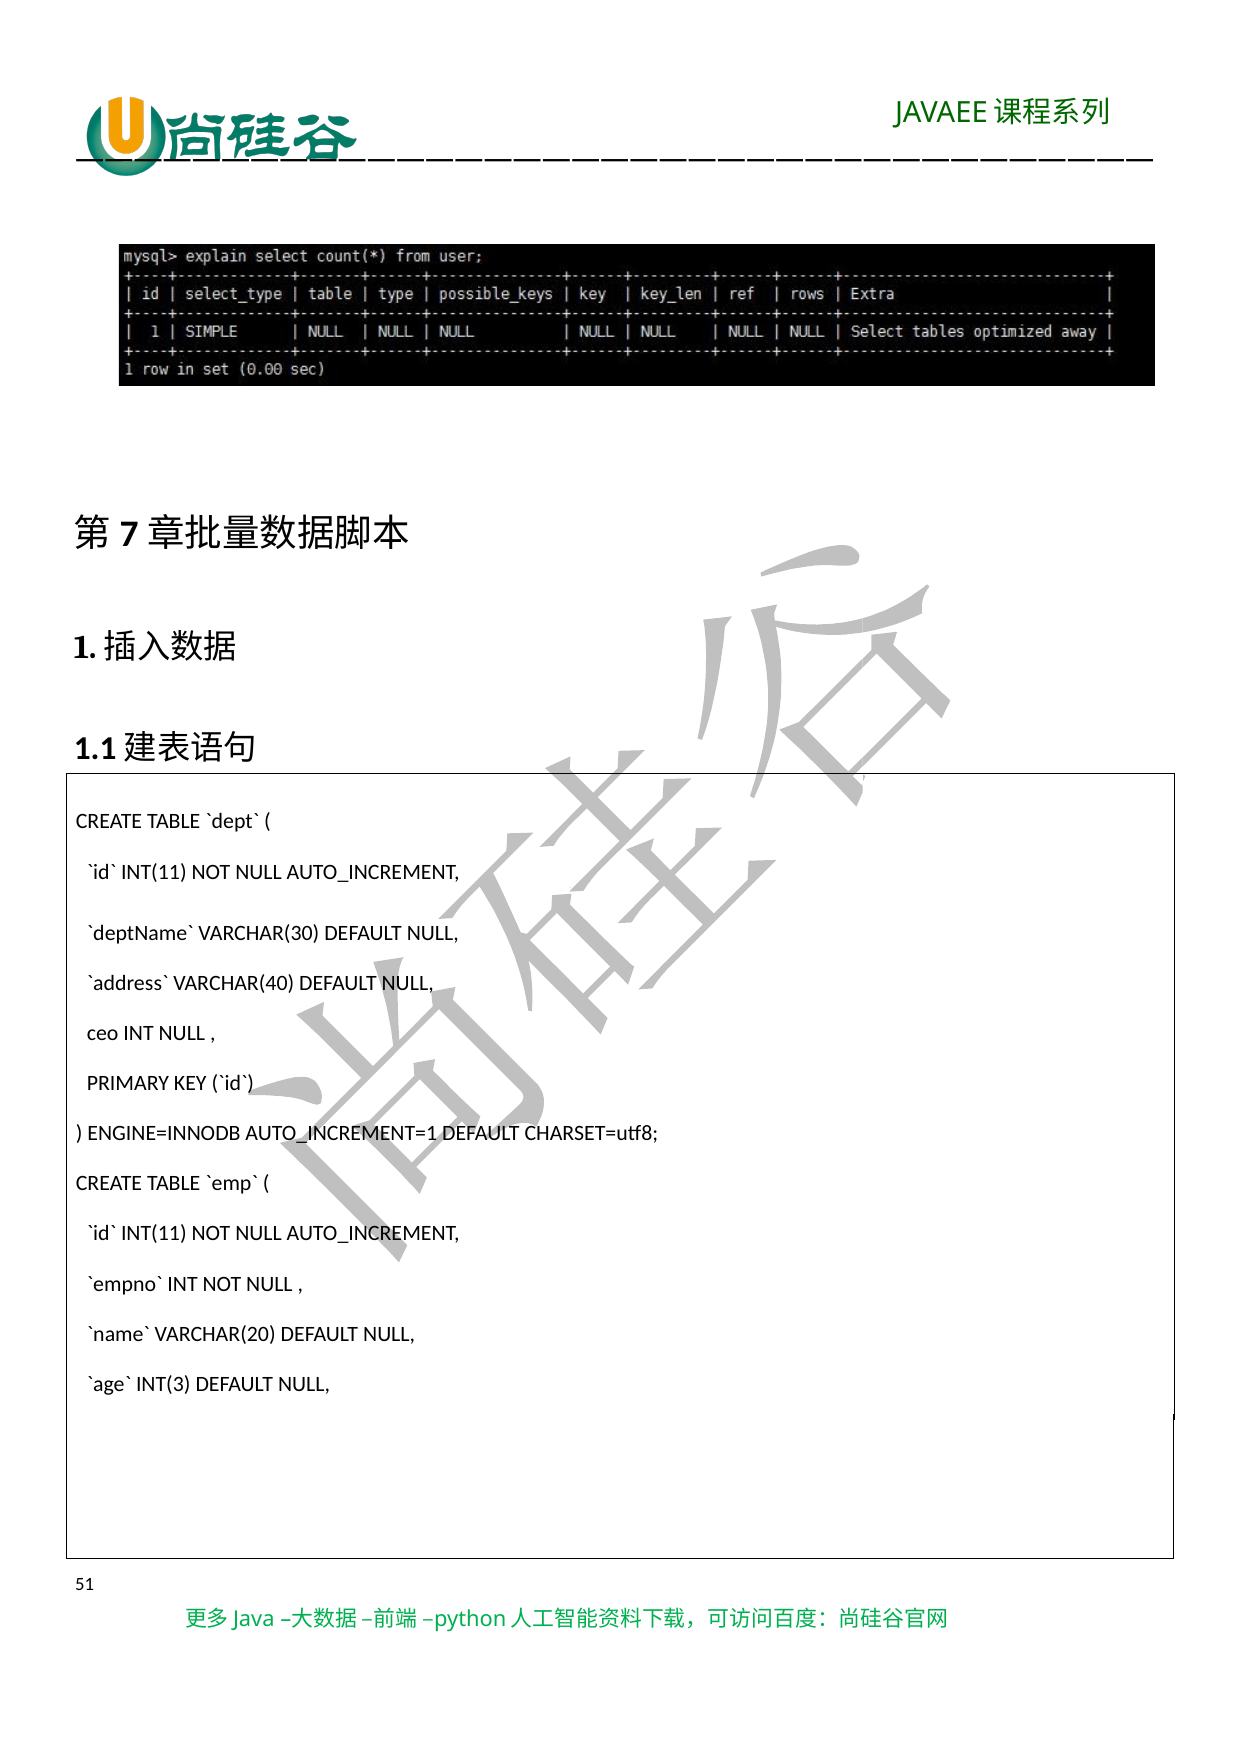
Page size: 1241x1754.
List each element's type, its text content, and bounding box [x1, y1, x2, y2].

picture [118, 244, 1155, 386]
subtitle 1.1 建表语句 [73, 721, 702, 769]
subtitle 第 7 章批量数据脚本 [73, 503, 1014, 558]
picture [75, 88, 363, 184]
subtitle 1. 插入数据 [73, 620, 702, 668]
